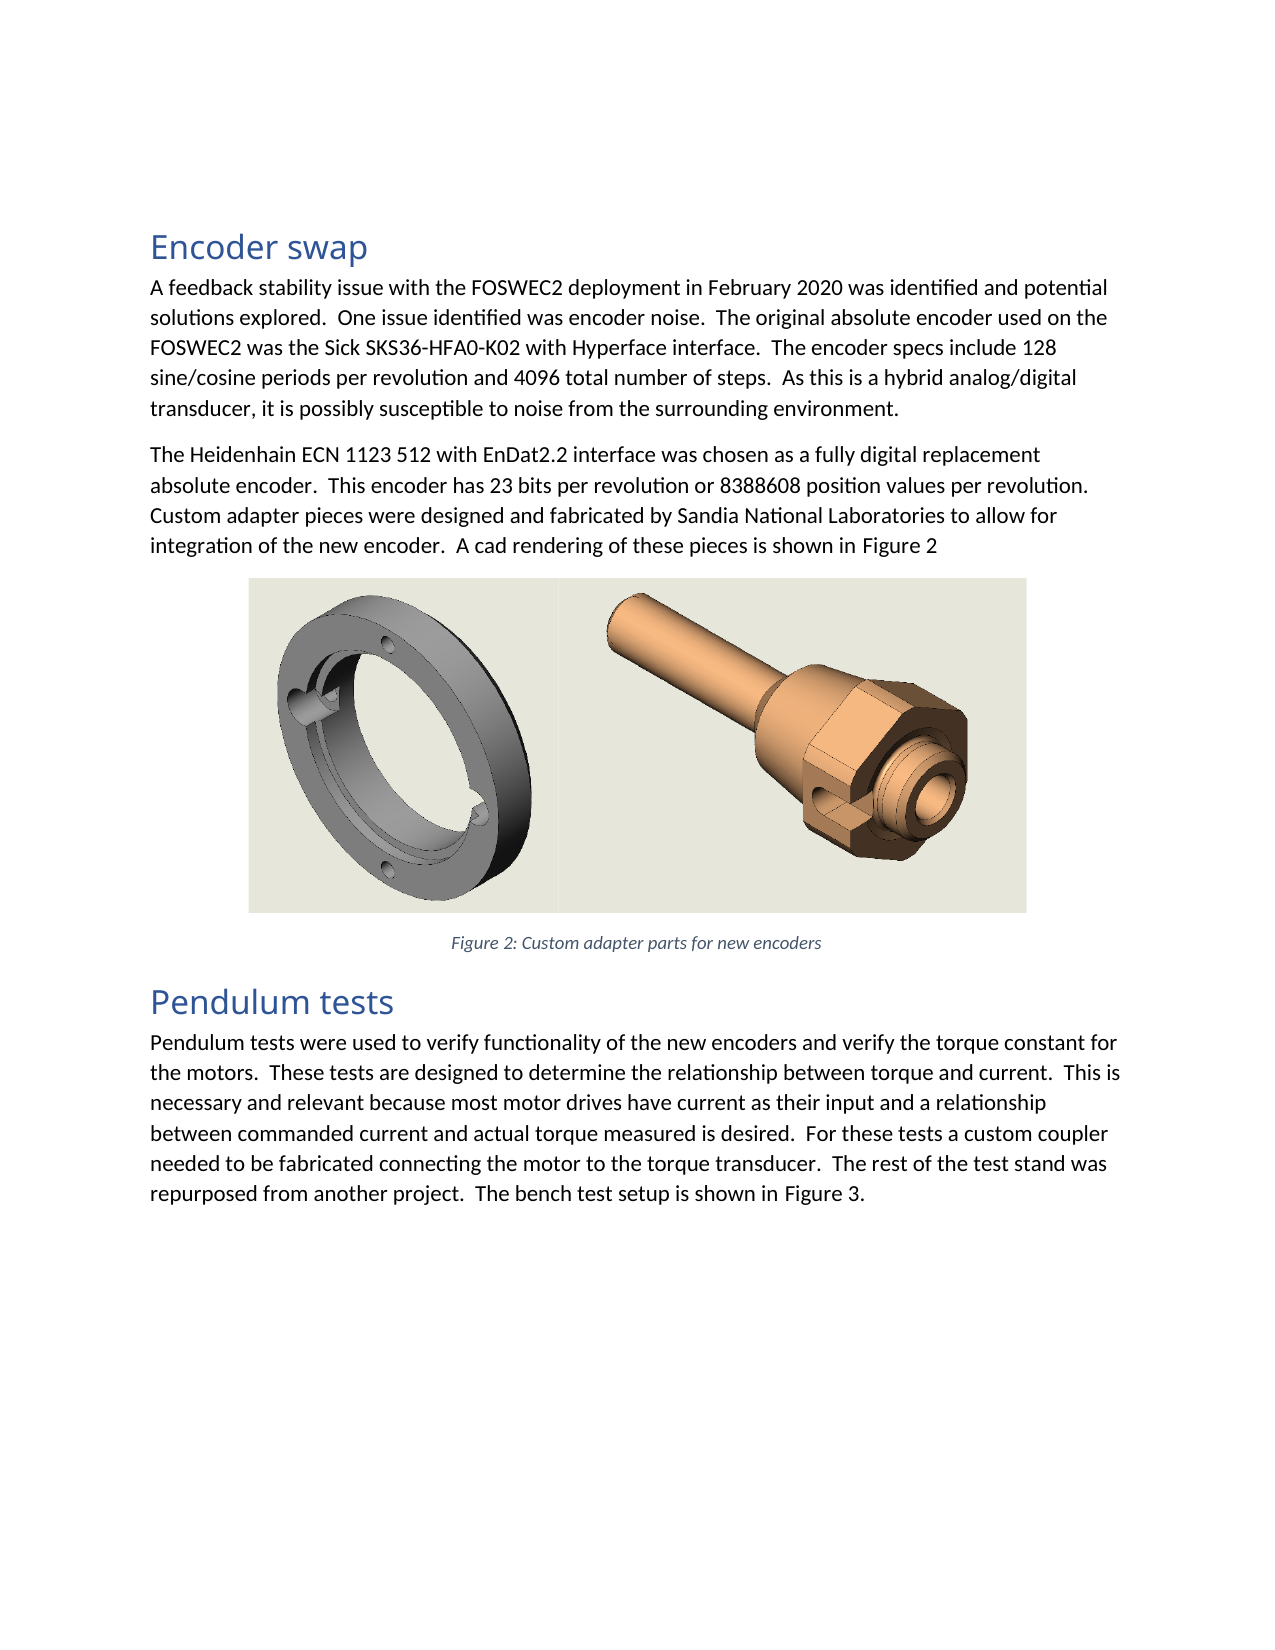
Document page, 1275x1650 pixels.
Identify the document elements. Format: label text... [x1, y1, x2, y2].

subtitle Encoder swap [150, 224, 1125, 269]
subtitle Pendulum tests [150, 979, 1125, 1024]
picture [248, 578, 1027, 913]
text Pendulum tests were used to verify functionality of the new encoders and verify the torque constant for the motors. These tests are designed to determine the relationship between torque and current. This is necessary and relevant because most motor drives have current as their input and a relationship between commanded current and actual torque measured is desired. For these tests a custom coupler needed to be fabricated connecting the motor to the torque transducer. The rest of the test stand was repurposed from another project. The bench test setup is shown in Figure 3. [150, 1028, 1125, 1207]
text The Heidenhain ECN 1123 512 with EnDat2.2 interface was chosen as a fully digital replacement absolute encoder. This encoder has 23 bits per revolution or 8388608 position values per revolution. Custom adapter pieces were designed and fabricated by Sandia National Laboratories to allow for integration of the new encoder. A cad rendering of these pieces is shown in Figure 2 [150, 441, 1125, 559]
text A feedback stability issue with the FOSWEC2 deployment in February 2020 was identified and potential solutions explored. One issue identified was encoder noise. The original absolute encoder used on the FOSWEC2 was the Sick SKS36-HFA0-K02 with Hyperface interface. The encoder specs include 128 sine/cosine periods per revolution and 4096 total number of steps. As this is a hybrid analog/digital transducer, it is possibly susceptible to noise from the surrounding environment. [150, 273, 1125, 422]
